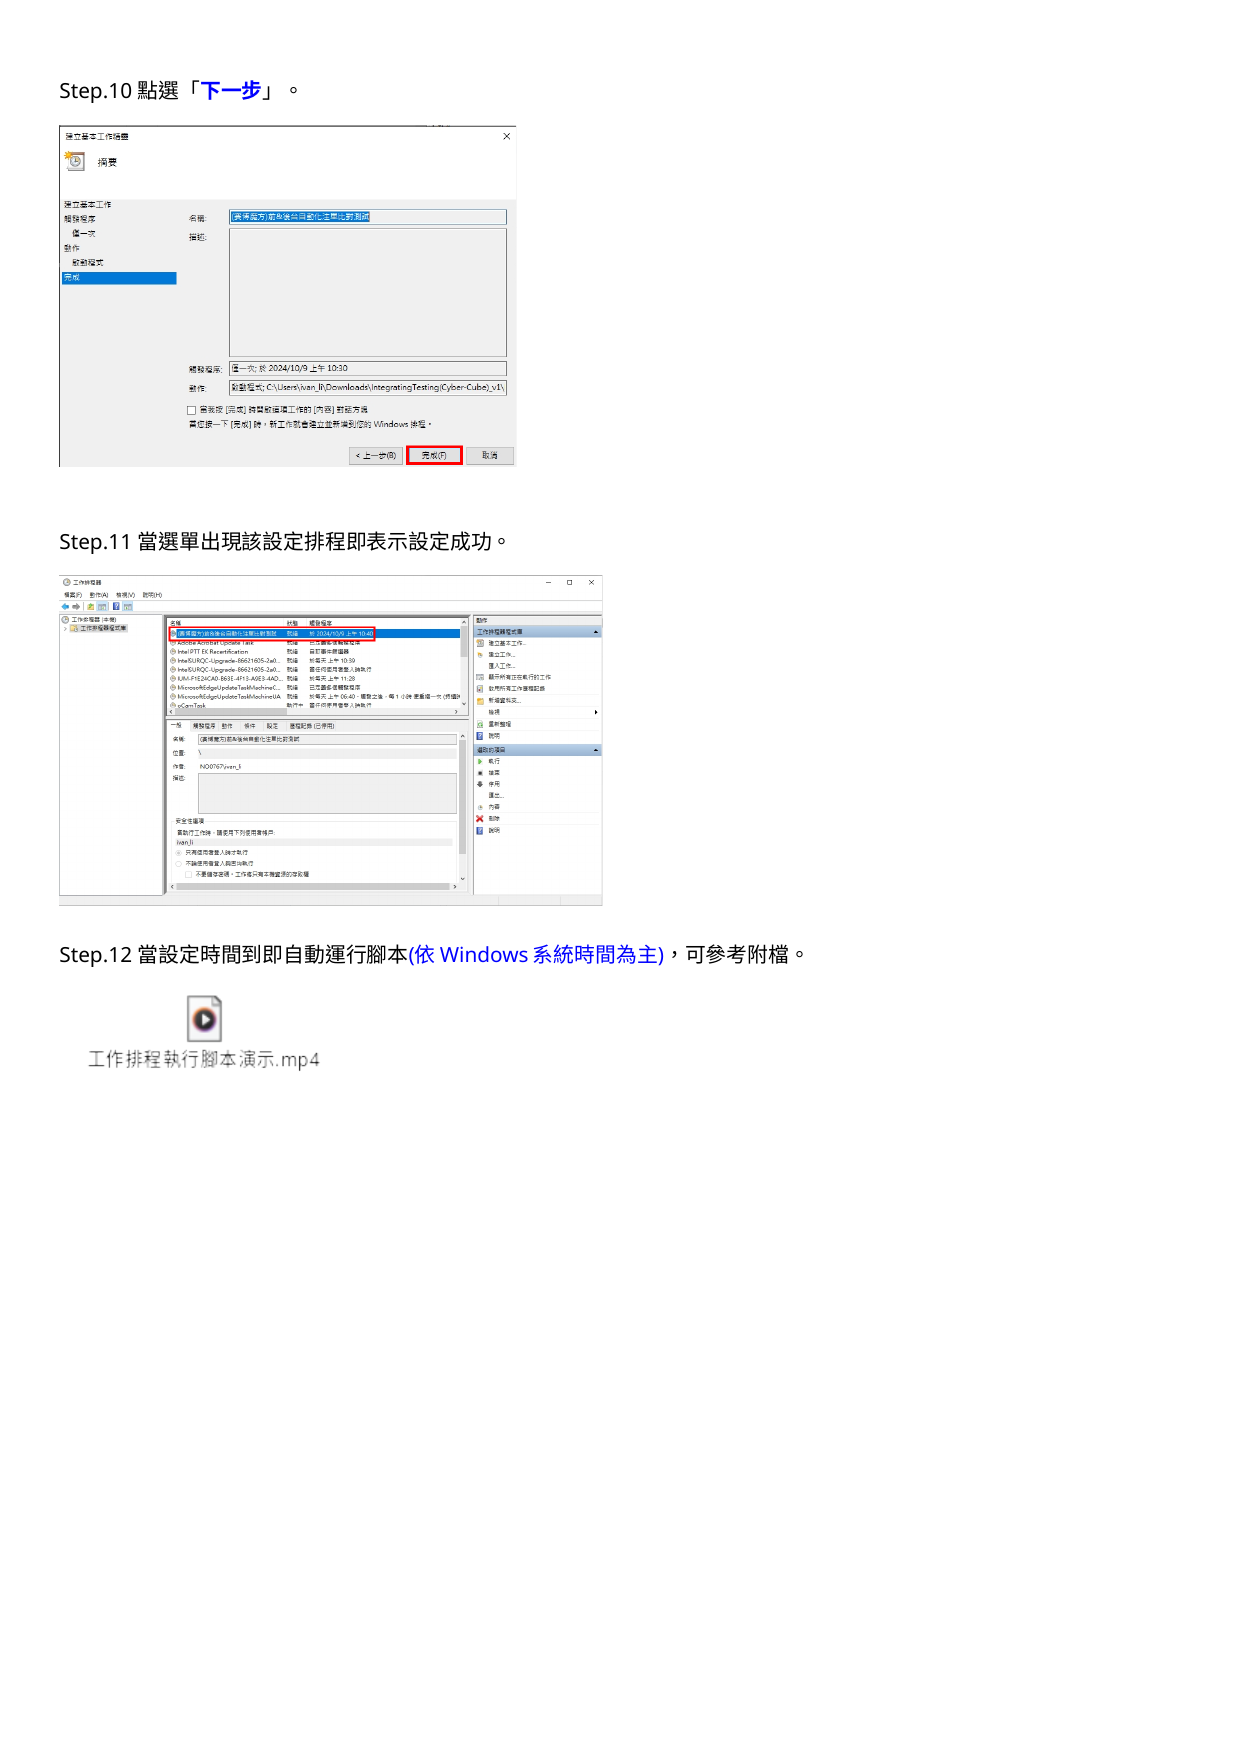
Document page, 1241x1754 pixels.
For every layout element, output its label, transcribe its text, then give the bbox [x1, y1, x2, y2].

text Step.10 點選「下一步」。 [59, 71, 1181, 108]
picture [59, 575, 603, 906]
picture [59, 125, 517, 467]
text Step.12 當設定時間到即自動運行腳本(依Windows系統時間為主)，可參考附檔。 [59, 935, 1181, 973]
text Step.11 當選單出現該設定排程即表示設定成功。 [59, 522, 1181, 559]
